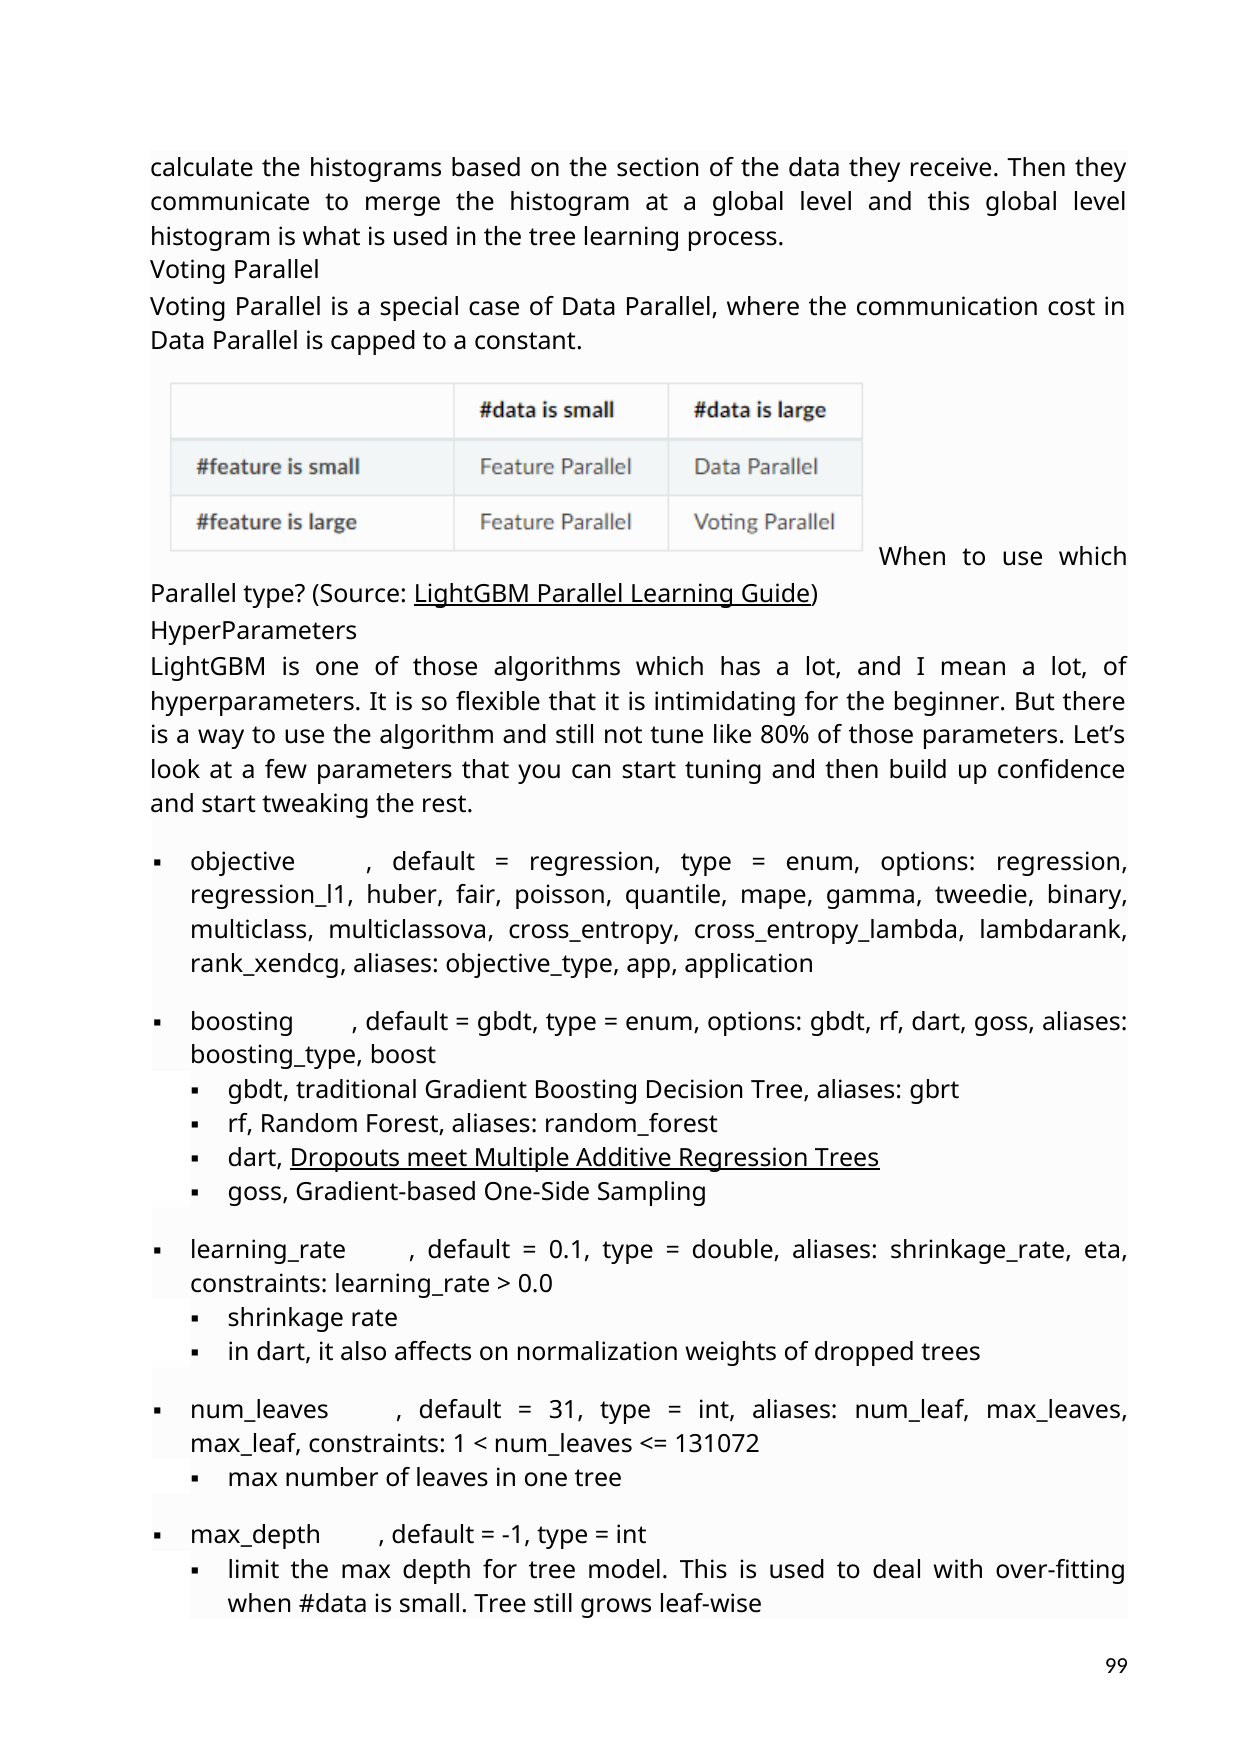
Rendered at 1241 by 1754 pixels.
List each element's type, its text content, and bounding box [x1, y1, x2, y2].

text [150, 150, 1128, 252]
text Voting Parallel is a special case of Data Parallel, where the communication cost in Data Parallel is capped to a constant. [150, 289, 1128, 357]
list rf, Random Forest, aliases: random_forest [190, 1105, 1128, 1139]
list goss, Gradient-based One-Side Sampling [190, 1173, 1128, 1207]
picture [150, 357, 879, 566]
list objective ︎, default = regression, type = enum, options: regression, regression_l1, huber, fair, poisson, quantile, mape, gamma, tweedie, binary, multiclass, multiclassova, cross_entropy, cross_entropy_lambda, lambdarank, rank_xendcg, aliases: objective_type, app, application [152, 819, 1128, 979]
list shrinkage rate [190, 1299, 1128, 1333]
subtitle HyperParameters [150, 612, 1128, 646]
list max number of leaves in one tree [190, 1459, 1128, 1493]
text LightGBM is one of those algorithms which has a lot, and I mean a lot, of hyperparameters. It is so flexible that it is intimidating for the beginner. But there is a way to use the algorithm and still not tune like 80% of those parameters. Let’s look at a few parameters that you can start tuning and then build up confidence and start tweaking the rest. [150, 649, 1128, 819]
list in dart, it also affects on normalization weights of dropped trees [190, 1333, 1128, 1367]
list num_leaves ︎, default = 31, type = int, aliases: num_leaf, max_leaves, max_leaf, constraints: 1 < num_leaves <= 131072 [152, 1367, 1128, 1459]
list learning_rate ︎, default = 0.1, type = double, aliases: shrinkage_rate, eta, constraints: learning_rate > 0.0 [152, 1207, 1128, 1299]
list boosting ︎, default = gbdt, type = enum, options: gbdt, rf, dart, goss, aliases: boosting_type, boost [152, 979, 1128, 1071]
list max_depth ︎, default = -1, type = int [152, 1493, 1128, 1551]
list gbdt, traditional Gradient Boosting Decision Tree, aliases: gbrt [190, 1071, 1128, 1105]
list dart, Dropouts meet Multiple Additive Regression Trees [190, 1139, 1128, 1173]
list limit the max depth for tree model. This is used to deal with over-fitting when #data is small. Tree still grows leaf-wise [190, 1551, 1128, 1619]
subtitle Voting Parallel [150, 252, 1128, 286]
